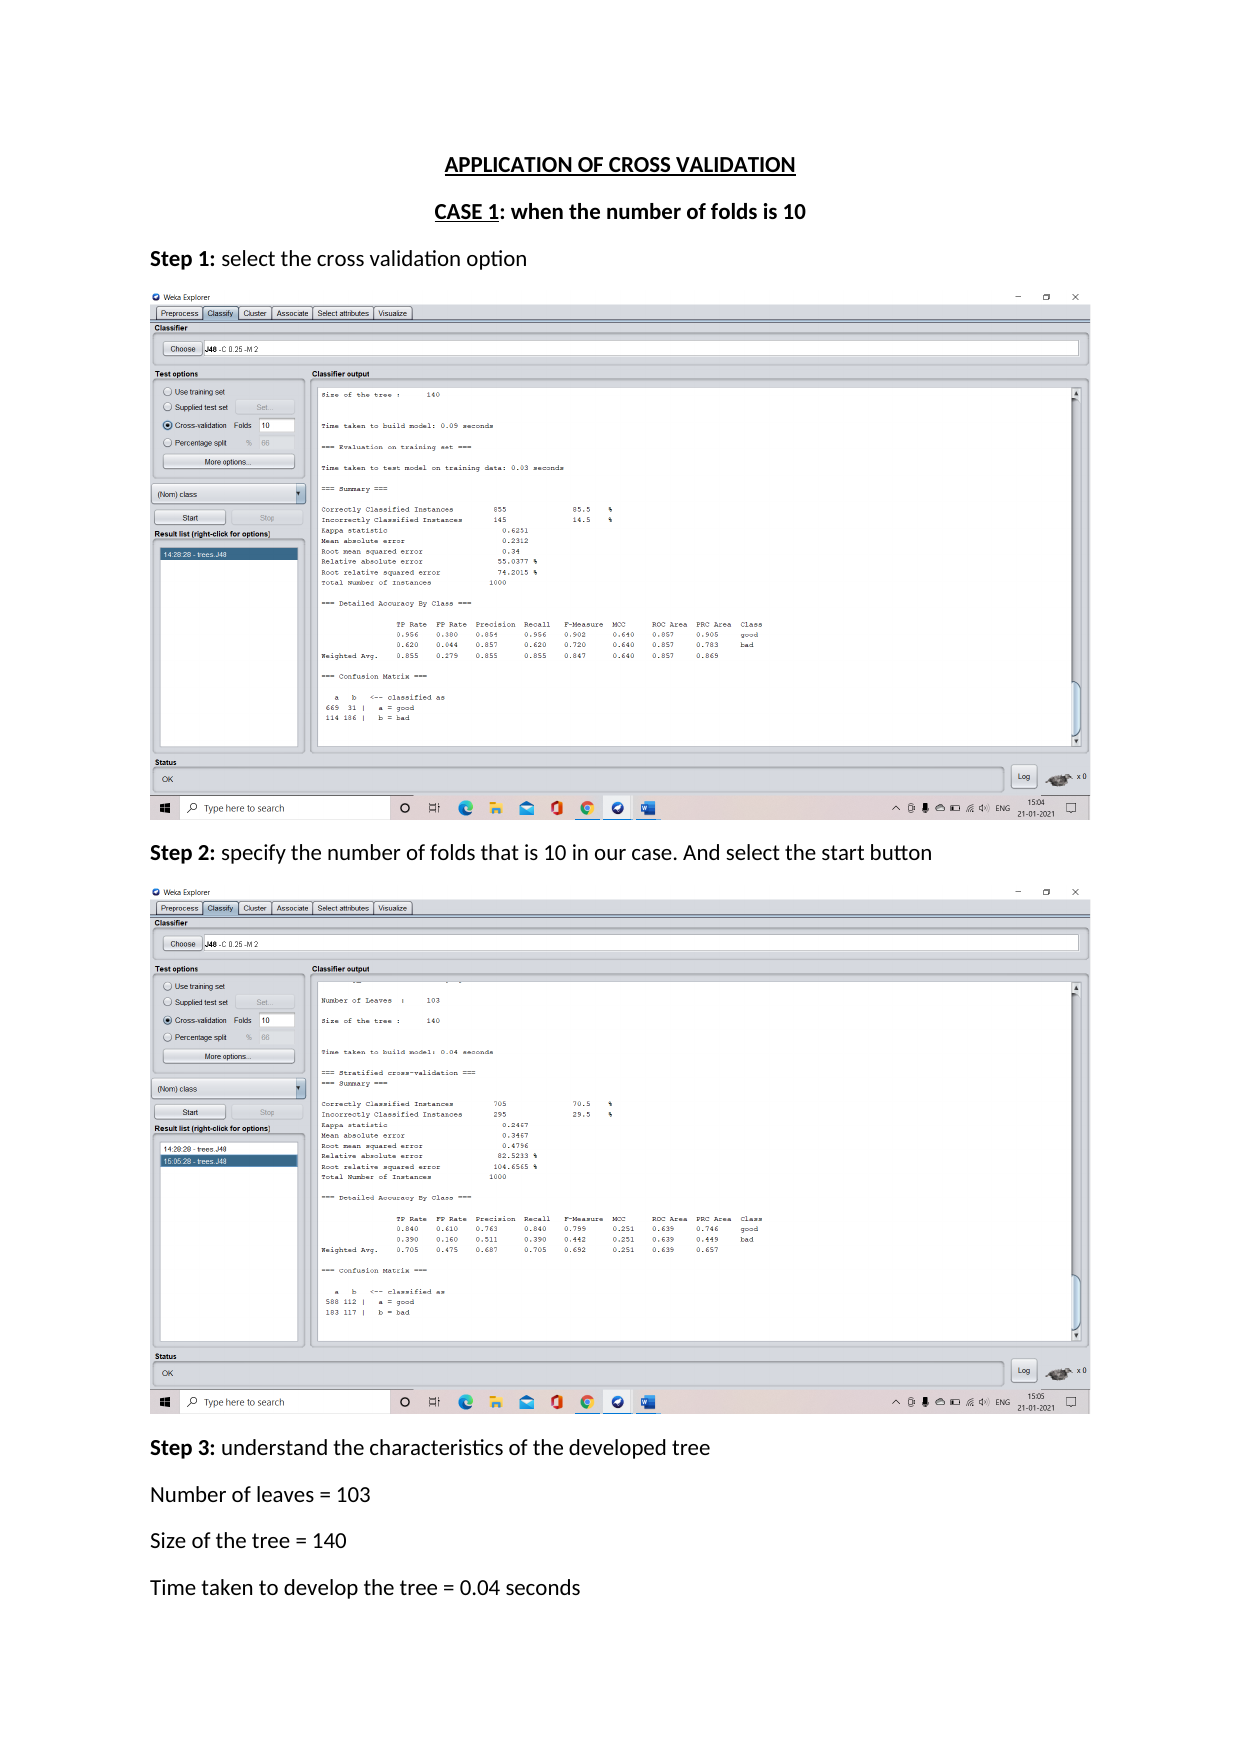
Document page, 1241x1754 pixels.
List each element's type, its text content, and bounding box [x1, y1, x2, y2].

text CASE 1: when the number of folds is 10 [150, 197, 1090, 225]
text Size of the tree = 140 [150, 1527, 1090, 1555]
text Time taken to develop the tree = 0.04 seconds [150, 1573, 1090, 1602]
text Step 1: select the cross validation option [150, 244, 1090, 272]
text Step 2: specify the number of folds that is 10 in our case. And select the start button [150, 838, 1090, 866]
text Number of leaves = 103 [150, 1480, 1090, 1508]
text APPLICATION OF CROSS VALIDATION [150, 150, 1090, 178]
text Step 3: understand the characteristics of the developed tree [150, 1433, 1090, 1461]
picture [150, 290, 1091, 820]
picture [150, 885, 1091, 1414]
